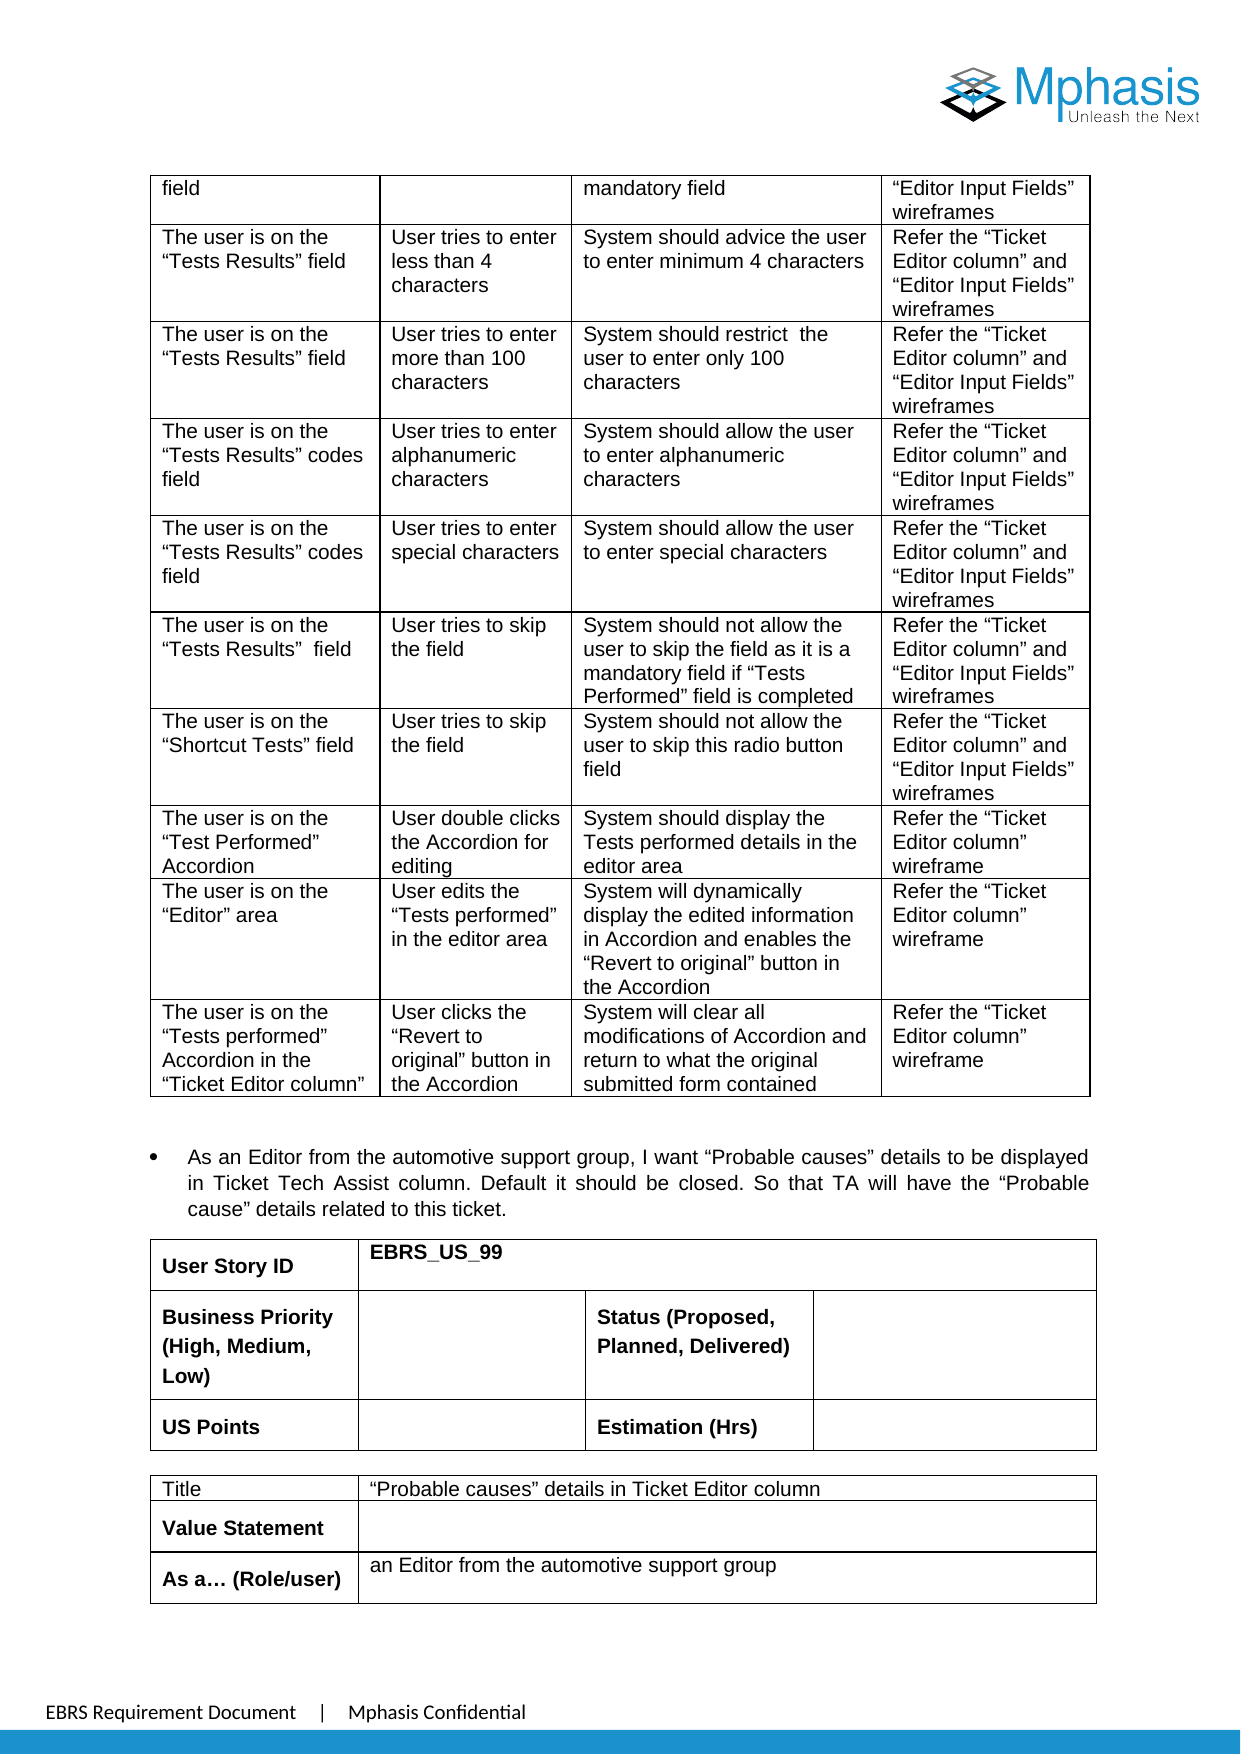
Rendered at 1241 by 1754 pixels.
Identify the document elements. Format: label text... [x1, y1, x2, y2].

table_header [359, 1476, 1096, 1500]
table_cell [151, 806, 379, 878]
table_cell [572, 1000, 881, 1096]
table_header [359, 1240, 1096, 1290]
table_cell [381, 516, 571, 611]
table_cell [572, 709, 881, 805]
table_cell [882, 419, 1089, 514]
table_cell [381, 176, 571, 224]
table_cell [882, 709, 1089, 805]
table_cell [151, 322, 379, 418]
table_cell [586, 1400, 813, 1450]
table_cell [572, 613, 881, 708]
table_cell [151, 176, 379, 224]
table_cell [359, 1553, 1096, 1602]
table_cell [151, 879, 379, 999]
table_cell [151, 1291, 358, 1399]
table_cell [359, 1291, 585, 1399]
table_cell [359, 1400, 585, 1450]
picture [926, 51, 1213, 139]
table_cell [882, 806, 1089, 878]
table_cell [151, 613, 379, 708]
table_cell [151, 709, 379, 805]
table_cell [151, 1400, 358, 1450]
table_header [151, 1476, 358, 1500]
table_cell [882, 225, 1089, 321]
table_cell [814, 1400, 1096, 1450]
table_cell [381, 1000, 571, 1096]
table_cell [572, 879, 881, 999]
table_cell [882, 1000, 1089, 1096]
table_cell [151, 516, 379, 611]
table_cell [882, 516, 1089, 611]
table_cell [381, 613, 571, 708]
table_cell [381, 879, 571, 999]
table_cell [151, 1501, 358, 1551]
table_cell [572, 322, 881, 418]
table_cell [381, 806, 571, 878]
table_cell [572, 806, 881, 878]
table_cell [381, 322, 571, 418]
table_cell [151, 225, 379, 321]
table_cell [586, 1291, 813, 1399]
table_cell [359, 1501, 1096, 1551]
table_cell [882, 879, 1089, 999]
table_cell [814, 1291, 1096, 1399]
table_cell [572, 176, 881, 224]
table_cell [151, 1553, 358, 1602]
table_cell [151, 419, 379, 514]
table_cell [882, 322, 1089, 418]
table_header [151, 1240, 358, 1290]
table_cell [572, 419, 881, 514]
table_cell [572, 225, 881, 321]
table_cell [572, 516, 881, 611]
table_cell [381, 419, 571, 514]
list As an Editor from the automotive support group, I want “Probable causes” details to be displayed in Ticket Tech Assist column. Default it should be closed. So that TA will have the “Probable cause” details related to this ticket. [150, 1145, 1090, 1220]
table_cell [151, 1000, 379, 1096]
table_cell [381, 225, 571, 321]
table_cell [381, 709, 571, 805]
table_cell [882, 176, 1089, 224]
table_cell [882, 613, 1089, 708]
